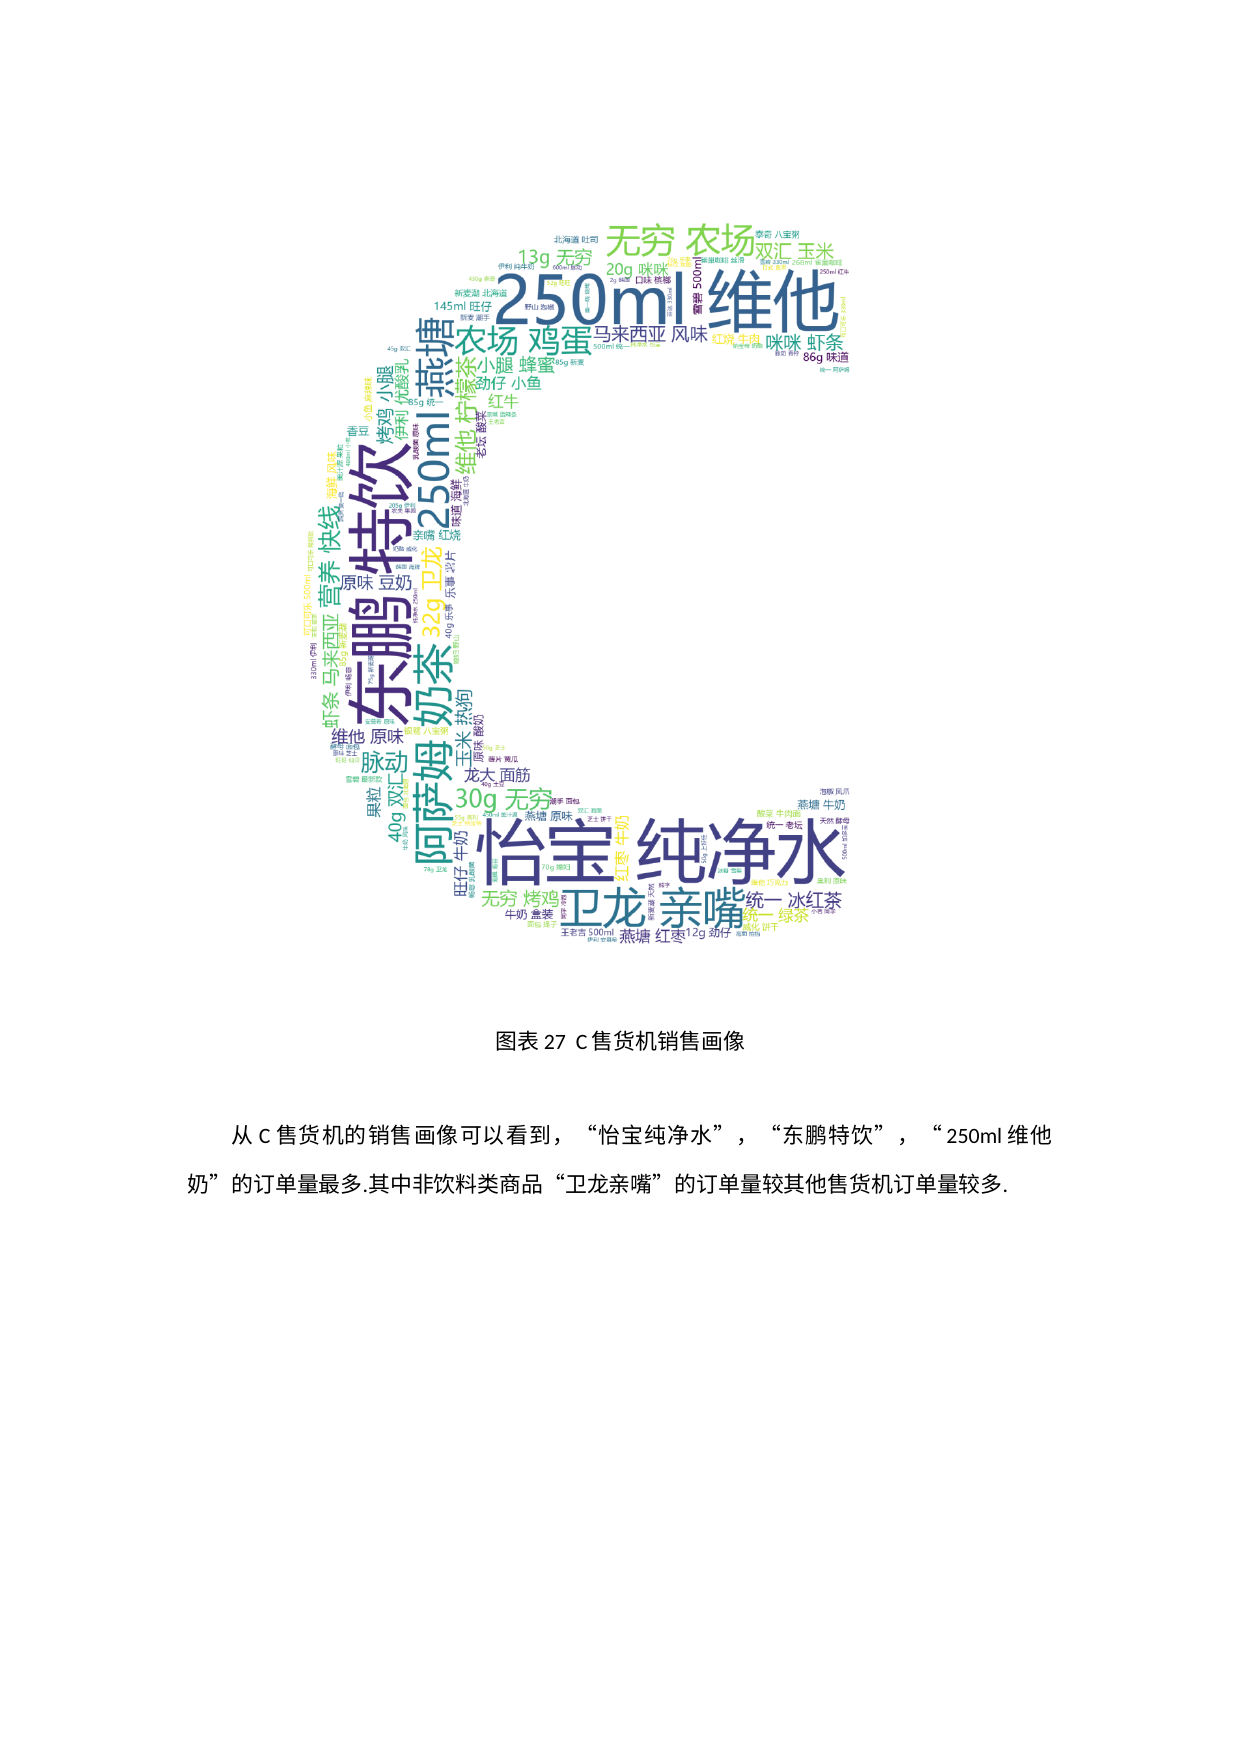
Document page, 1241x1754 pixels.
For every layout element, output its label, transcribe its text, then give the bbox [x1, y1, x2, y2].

picture [187, 162, 1053, 998]
list 图表27 C售货机销售画像 [187, 998, 1053, 1056]
list 从C售货机的销售画像可以看到，“怡宝纯净水”，“东鹏特饮”，“250ml维他奶”的订单量最多.其中非饮料类商品“卫龙亲嘴”的订单量较其他售货机订单量较多. [187, 1117, 1053, 1199]
